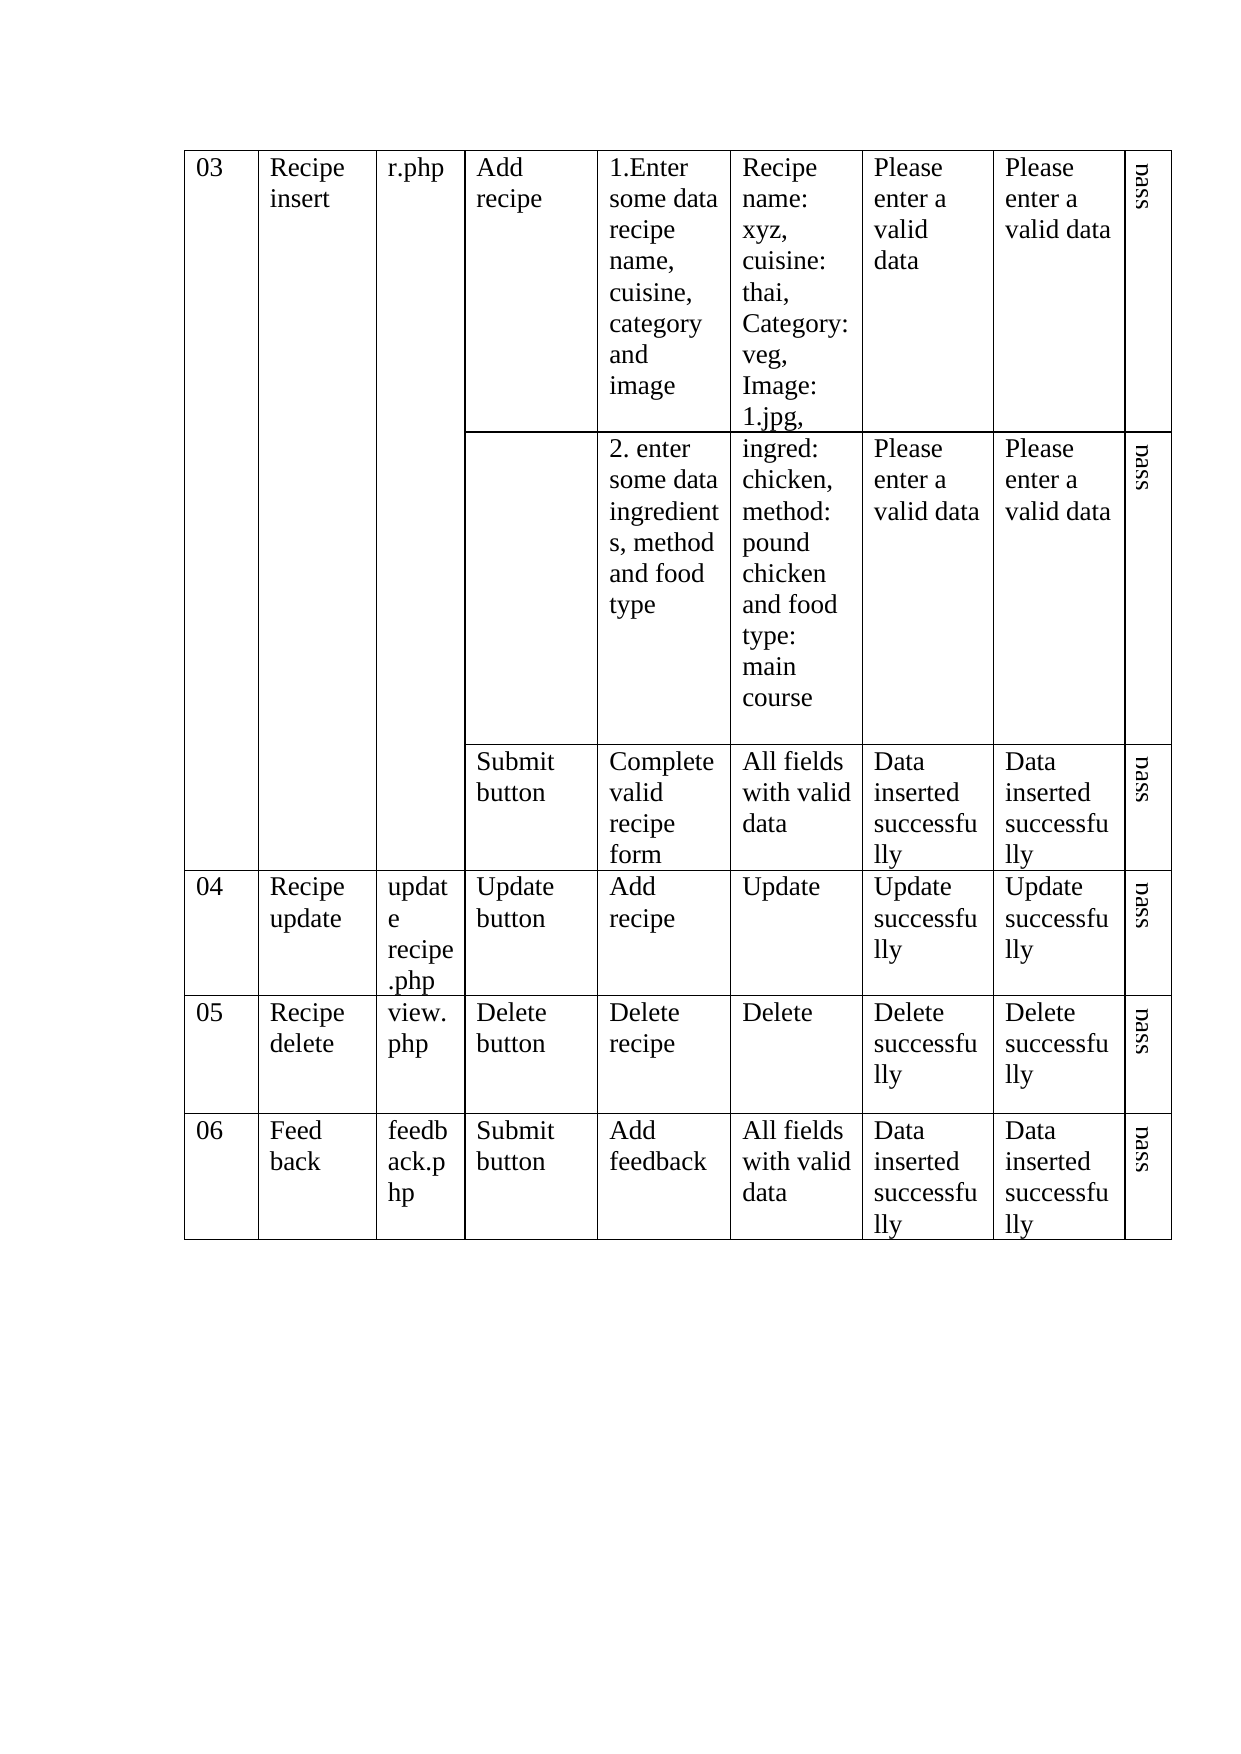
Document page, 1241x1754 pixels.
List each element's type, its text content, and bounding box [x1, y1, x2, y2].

table_cell Add recipe [598, 871, 730, 995]
table_cell Update [731, 871, 862, 995]
table_cell All fields with valid data [731, 1114, 862, 1239]
table_cell Data inserted successfully [994, 745, 1124, 869]
table_cell pass [1126, 151, 1171, 431]
table_cell [466, 433, 597, 744]
table_cell feedback.php [377, 1114, 464, 1239]
table_cell Update button [466, 871, 597, 995]
table_cell Feed back [259, 1114, 376, 1239]
table_cell Data inserted successfully [994, 1114, 1124, 1239]
table_cell pass [1126, 433, 1171, 744]
table_cell Submit button [466, 745, 597, 869]
table_cell update recipe.php [377, 871, 464, 995]
table_cell 05 [185, 996, 258, 1113]
table_cell Recipe insert [259, 151, 376, 869]
table_cell Recipe name: xyz, cuisine: thai, Category: veg, Image: 1.jpg, [731, 151, 862, 431]
table_cell ingred: chicken, method: pound chicken and food type: main course [731, 433, 862, 744]
table_cell Delete recipe [598, 996, 730, 1113]
table_cell 04 [185, 871, 258, 995]
table_cell Data inserted successfully [863, 1114, 993, 1239]
table_cell Delete button [466, 996, 597, 1113]
table_cell 03 [185, 151, 258, 869]
table_cell Recipe delete [259, 996, 376, 1113]
table_cell Delete successfully [863, 996, 993, 1113]
table_cell 06 [185, 1114, 258, 1239]
table_cell pass [1126, 745, 1171, 869]
table_cell All fields with valid data [731, 745, 862, 869]
table_cell pass [1126, 996, 1171, 1113]
table_cell Complete valid recipe form [598, 745, 730, 869]
table_cell r.php [377, 151, 464, 869]
table_cell Submit button [466, 1114, 597, 1239]
table_cell Delete [731, 996, 862, 1113]
table_cell 2. enter some data ingredients, method and food type [598, 433, 730, 744]
table_cell Recipe update [259, 871, 376, 995]
table_cell pass [1126, 871, 1171, 995]
table_cell Please enter a valid data [863, 433, 993, 744]
table_cell Update successfully [994, 871, 1124, 995]
table_cell Add feedback [598, 1114, 730, 1239]
table_cell Update successfully [863, 871, 993, 995]
table_cell Add recipe [466, 151, 597, 431]
table_cell view.php [377, 996, 464, 1113]
table_cell pass [1126, 1114, 1171, 1239]
table_cell Please enter a valid data [863, 151, 993, 431]
table_cell Please enter a valid data [994, 151, 1124, 431]
table_cell Please enter a valid data [994, 433, 1124, 744]
table_cell Data inserted successfully [863, 745, 993, 869]
table_cell 1.Enter some data recipe name, cuisine, category and image [598, 151, 730, 431]
table_cell Delete successfully [994, 996, 1124, 1113]
